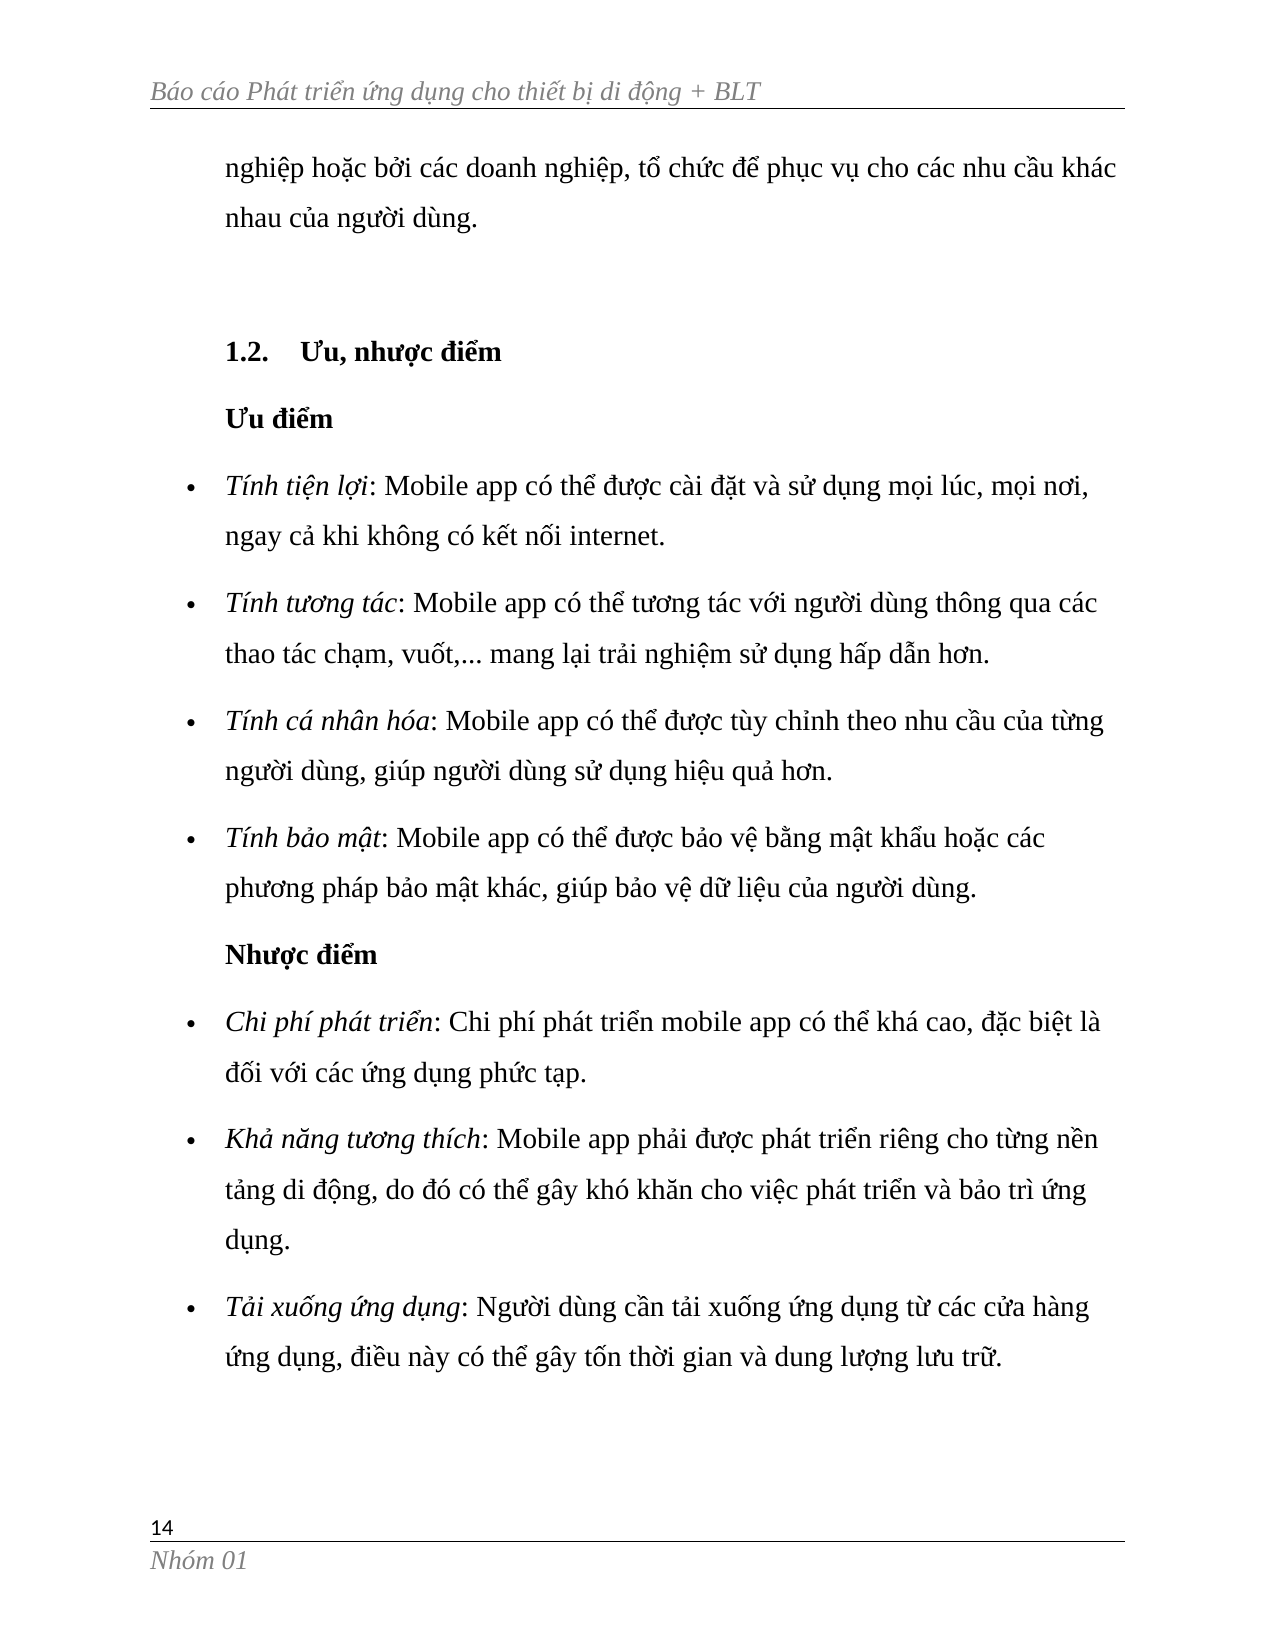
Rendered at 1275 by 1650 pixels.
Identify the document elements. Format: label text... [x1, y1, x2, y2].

text Nhược điểm [225, 937, 1125, 971]
list Tính tiện lợi: Mobile app có thể được cài đặt và sử dụng mọi lúc, mọi nơi, ngay cả khi không có kết nối internet. [187, 468, 1125, 552]
list Tính tương tác: Mobile app có thể tương tác với người dùng thông qua các thao tác chạm, vuốt,... mang lại trải nghiệm sử dụng hấp dẫn hơn. [187, 586, 1125, 669]
list Tính bảo mật: Mobile app có thể được bảo vệ bằng mật khẩu hoặc các phương pháp bảo mật khác, giúp bảo vệ dữ liệu của người dùng. [187, 820, 1125, 904]
list Chi phí phát triển: Chi phí phát triển mobile app có thể khá cao, đặc biệt là đối với các ứng dụng phức tạp. [187, 1004, 1125, 1088]
list Tính cá nhân hóa: Mobile app có thể được tùy chỉnh theo nhu cầu của từng người dùng, giúp người dùng sử dụng hiệu quả hơn. [187, 703, 1125, 787]
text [225, 150, 1125, 234]
list Khả năng tương thích: Mobile app phải được phát triển riêng cho từng nền tảng di động, do đó có thể gây khó khăn cho việc phát triển và bảo trì ứng dụng. [187, 1122, 1125, 1256]
text Ưu điểm [225, 401, 1125, 435]
list Ưu, nhược điểm [225, 334, 1125, 368]
list Tải xuống ứng dụng: Người dùng cần tải xuống ứng dụng từ các cửa hàng ứng dụng, điều này có thể gây tốn thời gian và dung lượng lưu trữ. [187, 1289, 1125, 1373]
